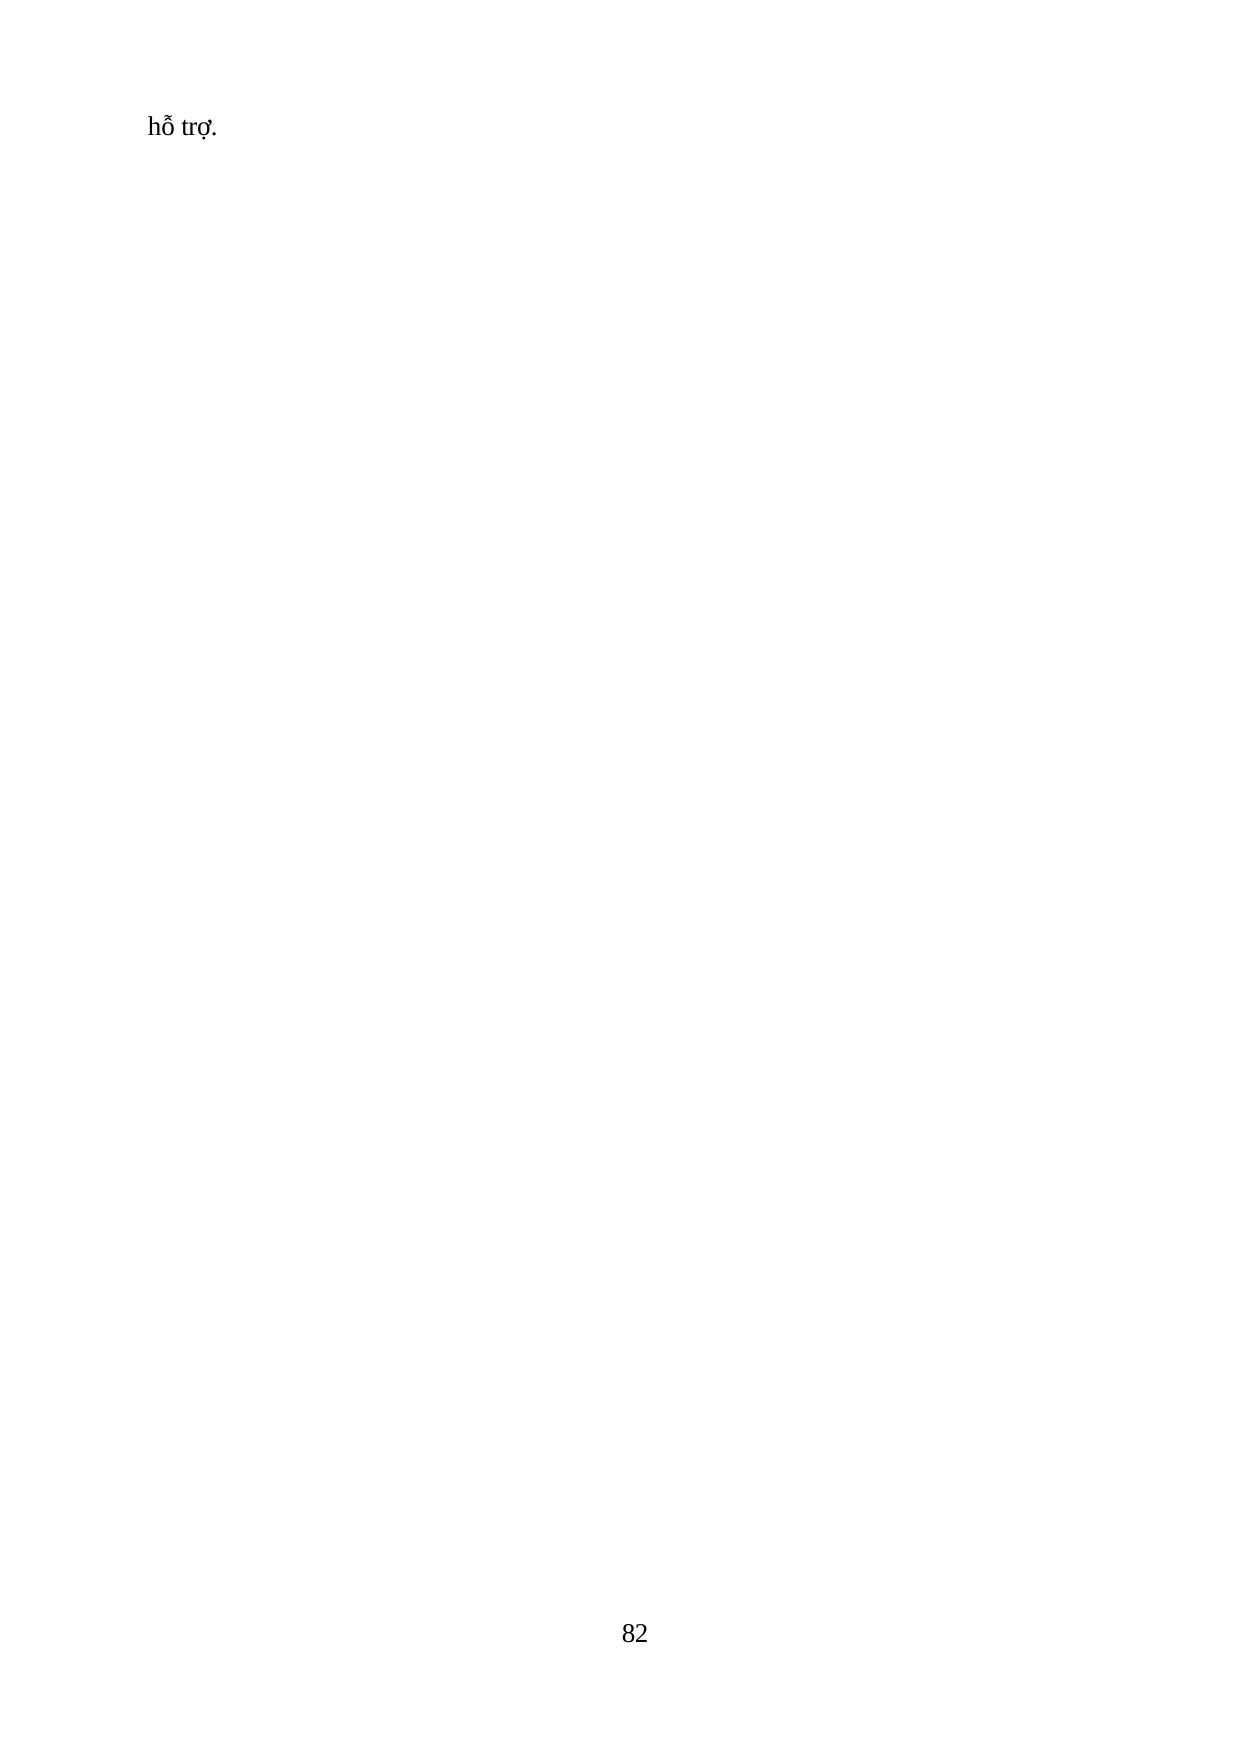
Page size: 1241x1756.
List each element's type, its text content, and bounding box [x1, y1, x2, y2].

text hỗ trợ. [148, 110, 1201, 142]
